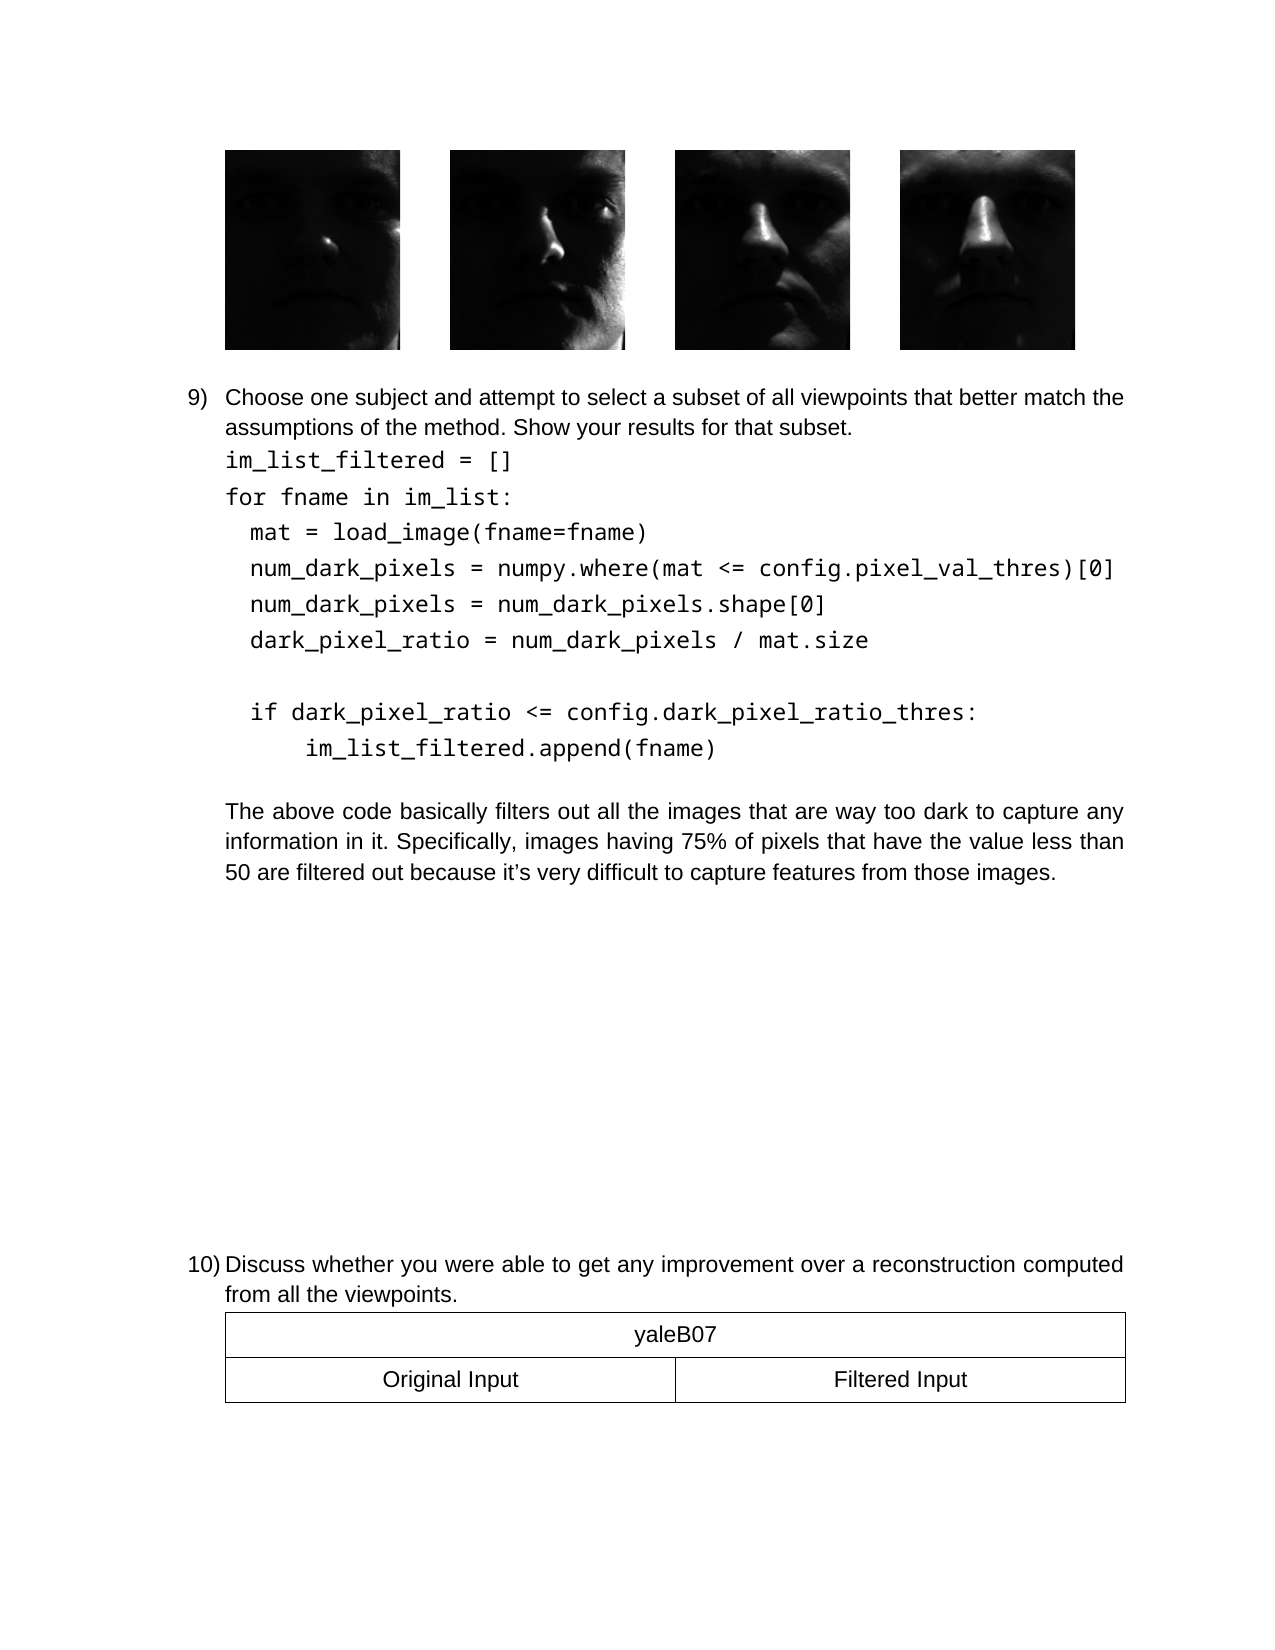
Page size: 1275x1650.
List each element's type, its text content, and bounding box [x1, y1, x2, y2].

text for fname in im_list: [225, 480, 1125, 512]
text num_dark_pixels = num_dark_pixels.shape[0] [175, 588, 1125, 619]
table_cell Filtered Input [676, 1358, 1125, 1402]
text mat = load_image(fname=fname) [225, 516, 1125, 548]
table_header yaleB07 [226, 1313, 1125, 1357]
text dark_pixel_ratio = num_dark_pixels / mat.size [225, 624, 1125, 655]
picture [900, 150, 1075, 350]
text The above code basically filters out all the images that are way too dark to capture any information in it. Specifically, images having 75% of pixels that have the value less than 50 are filtered out because it’s very difficult to capture features from those images. [225, 798, 1125, 885]
picture [225, 150, 400, 350]
table_cell Original Input [226, 1358, 675, 1402]
picture [675, 150, 851, 350]
list Choose one subject and attempt to select a subset of all viewpoints that better match the assumptions of the method. Show your results for that subset. [187, 384, 1125, 441]
picture [450, 150, 625, 350]
list Discuss whether you were able to get any improvement over a reconstruction computed from all the viewpoints. [187, 1251, 1125, 1308]
text im_list_filtered = [] [225, 444, 1125, 476]
text im_list_filtered.append(fname) [225, 732, 1125, 763]
text if dark_pixel_ratio <= config.dark_pixel_ratio_thres: [225, 696, 1125, 727]
text num_dark_pixels = numpy.where(mat <= config.pixel_val_thres)[0] [225, 552, 1125, 583]
